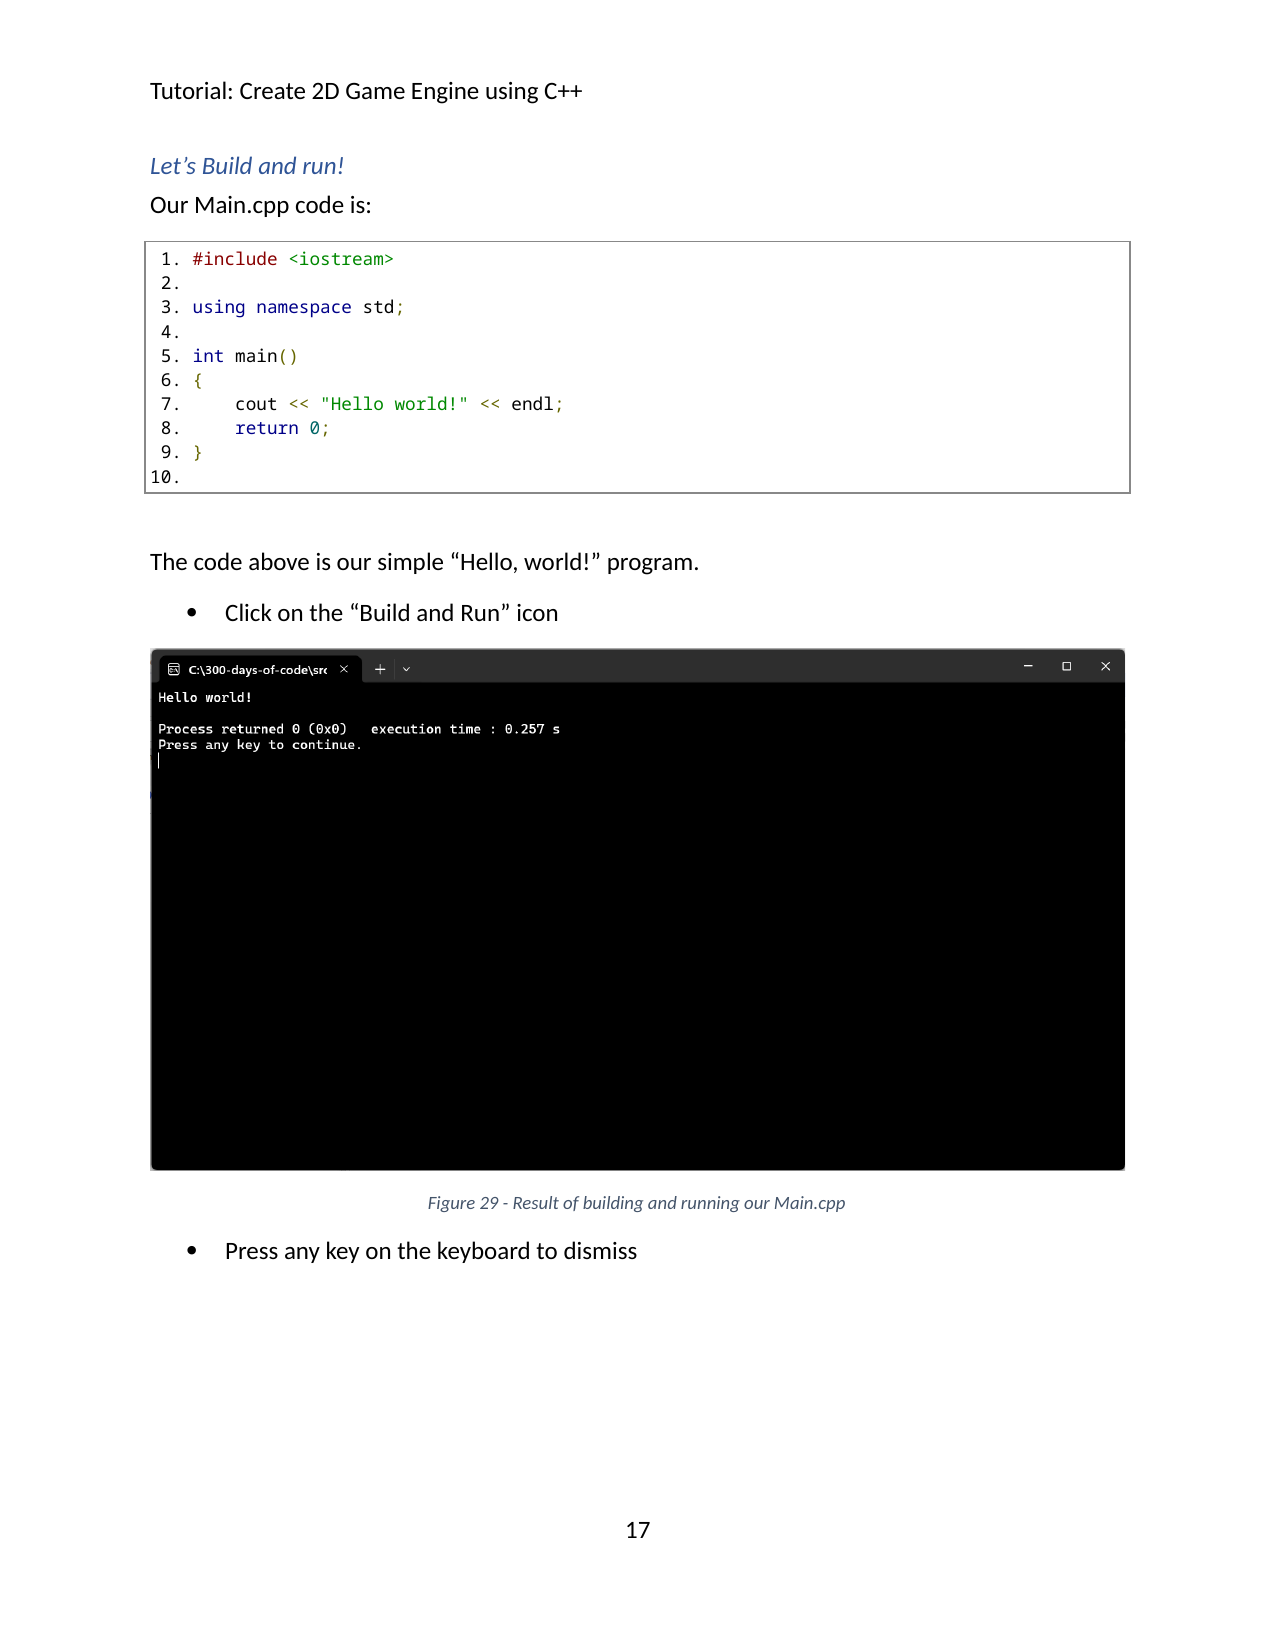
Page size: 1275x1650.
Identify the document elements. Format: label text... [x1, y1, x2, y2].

text 6. { [150, 367, 1125, 392]
subtitle Let’s Build and run! [150, 150, 1125, 181]
text 10. [146, 458, 1129, 492]
text 2. [150, 271, 1125, 295]
text 3. using namespace std; [150, 295, 1125, 319]
list Press any key on the keyboard to dismiss [187, 1235, 1125, 1266]
picture [150, 648, 1125, 1171]
text The code above is our simple “Hello, world!” program. [150, 546, 1125, 576]
list Click on the “Build and Run” icon [187, 597, 1125, 628]
text 9. } [150, 440, 1125, 458]
text 5. int main() [150, 343, 1125, 367]
text 1. #include <iostream> [146, 242, 1129, 271]
text Our Main.cpp code is: [150, 189, 1125, 220]
text 8. return 0; [150, 416, 1125, 440]
text 7. cout << "Hello world!" << endl; [150, 392, 1125, 416]
text 4. [150, 319, 1125, 343]
text Figure - Result of building and running our Main.cpp [150, 1191, 1125, 1214]
